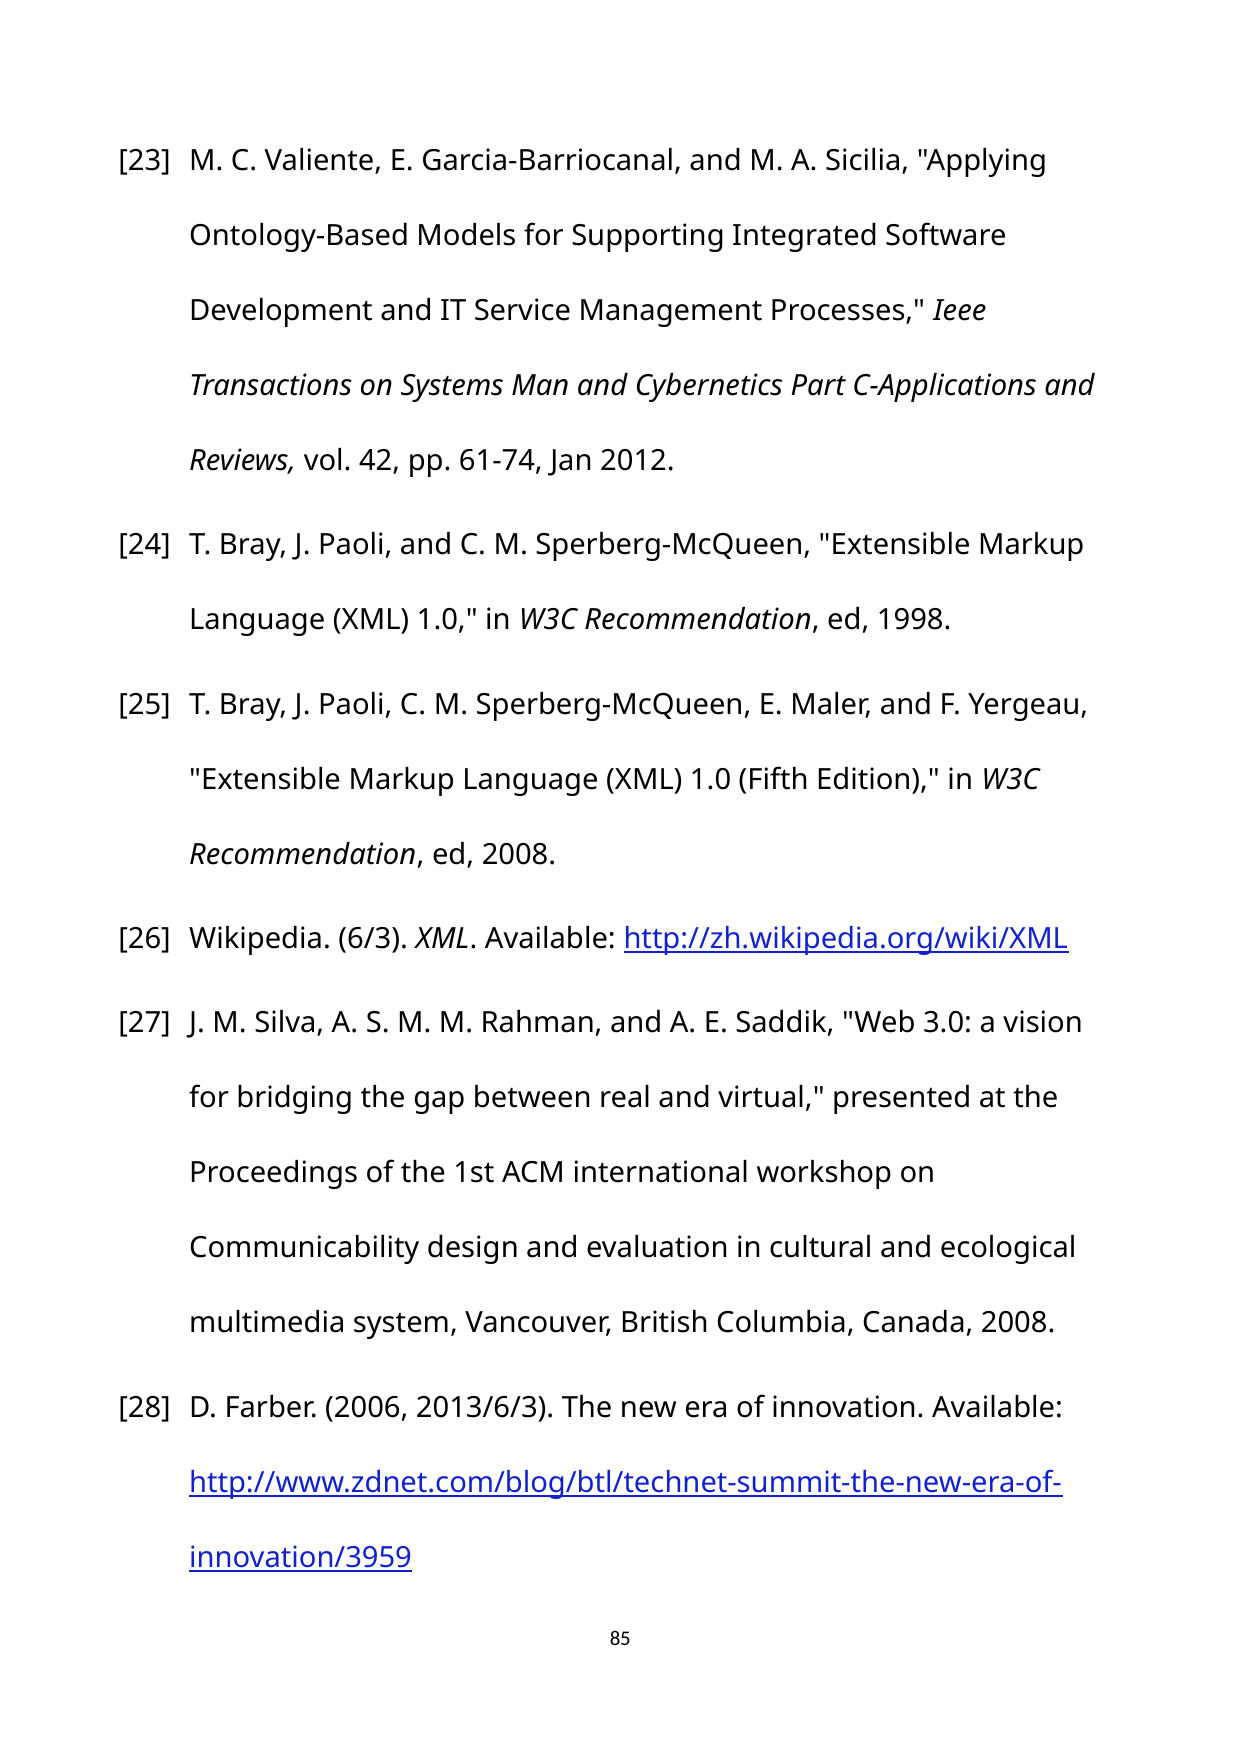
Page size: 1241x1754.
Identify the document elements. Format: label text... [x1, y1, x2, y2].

text [23] M. C. Valiente, E. Garcia-Barriocanal, and M. A. Sicilia, "Applying Ontology-Based Models for Supporting Integrated Software Development and IT Service Management Processes," Ieee Transactions on Systems Man and Cybernetics Part C-Applications and Reviews, vol. 42, pp. 61-74, Jan 2012. [118, 122, 1122, 497]
text [28] D. Farber. (2006, 2013/6/3). The new era of innovation. Available: http://www.zdnet.com/blog/btl/technet-summit-the-new-era-of-innovation/3959 [118, 1368, 1122, 1593]
text [25] T. Bray, J. Paoli, C. M. Sperberg-McQueen, E. Maler, and F. Yergeau, "Extensible Markup Language (XML) 1.0 (Fifth Edition)," in W3C Recommendation, ed, 2008. [118, 665, 1122, 890]
text [27] J. M. Silva, A. S. M. M. Rahman, and A. E. Saddik, "Web 3.0: a vision for bridging the gap between real and virtual," presented at the Proceedings of the 1st ACM international workshop on Communicability design and evaluation in cultural and ecological multimedia system, Vancouver, British Columbia, Canada, 2008. [118, 984, 1122, 1359]
text [26] Wikipedia. (6/3). XML. Available: http://zh.wikipedia.org/wiki/XML [118, 900, 1122, 975]
text [24] T. Bray, J. Paoli, and C. M. Sperberg-McQueen, "Extensible Markup Language (XML) 1.0," in W3C Recommendation, ed, 1998. [118, 506, 1122, 656]
